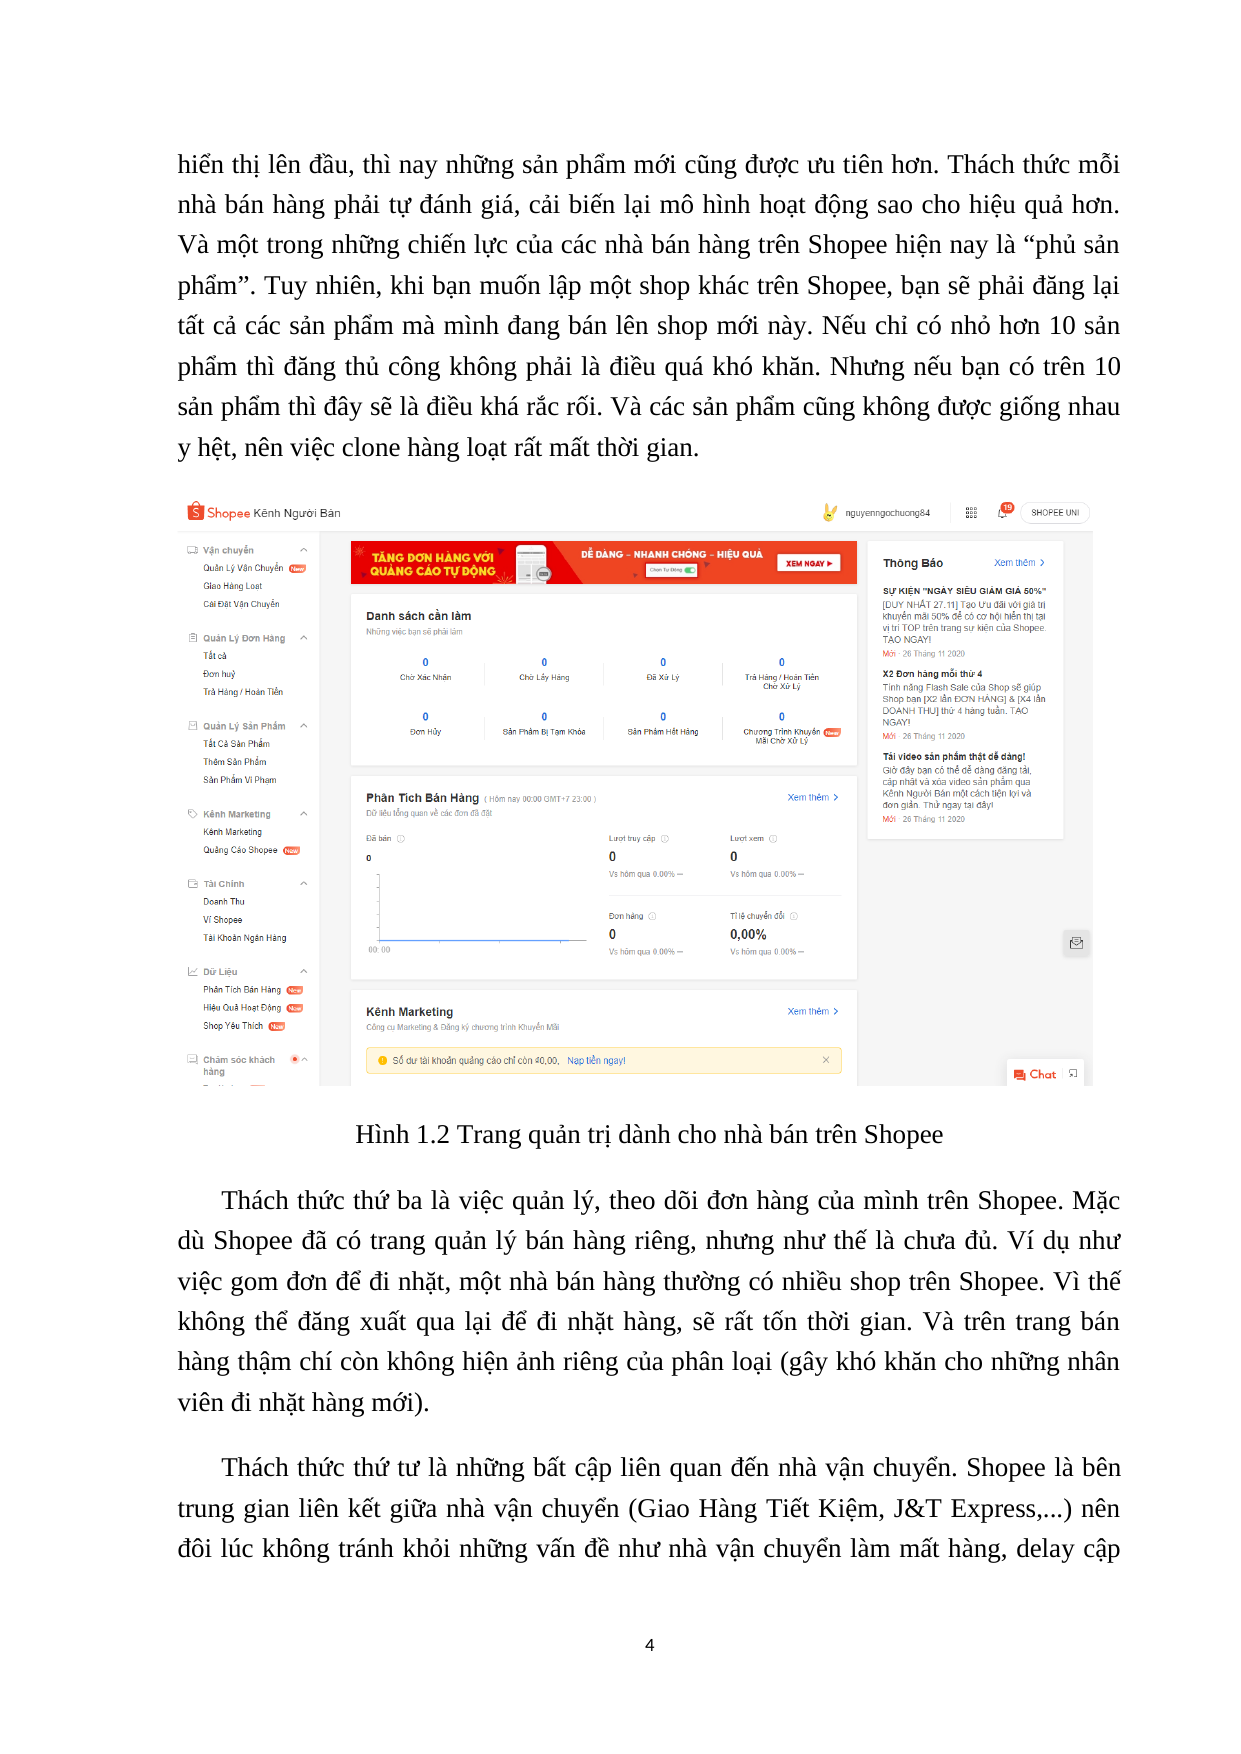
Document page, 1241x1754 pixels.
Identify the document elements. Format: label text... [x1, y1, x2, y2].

picture [177, 496, 1093, 1086]
text Thách thức thứ ba là việc quản lý, theo dõi đơn hàng của mình trên Shopee. Mặc dù Shopee đã có trang quản lý bán hàng riêng, nhưng như thế là chưa đủ. Ví dụ như việc gom đơn để đi nhặt, một nhà bán hàng thường có nhiều shop trên Shopee. Vì thế không thể đăng xuất qua lại để đi nhặt hàng, sẽ rất tốn thời gian. Và trên trang bán hàng thậm chí còn không hiện ảnh riêng của phân loại (gây khó khăn cho những nhân viên đi nhặt hàng mới). [177, 1184, 1122, 1417]
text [177, 1451, 1122, 1563]
text Hình 1.2 Trang quản trị dành cho nhà bán trên Shopee [177, 1118, 1122, 1149]
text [177, 148, 1122, 462]
